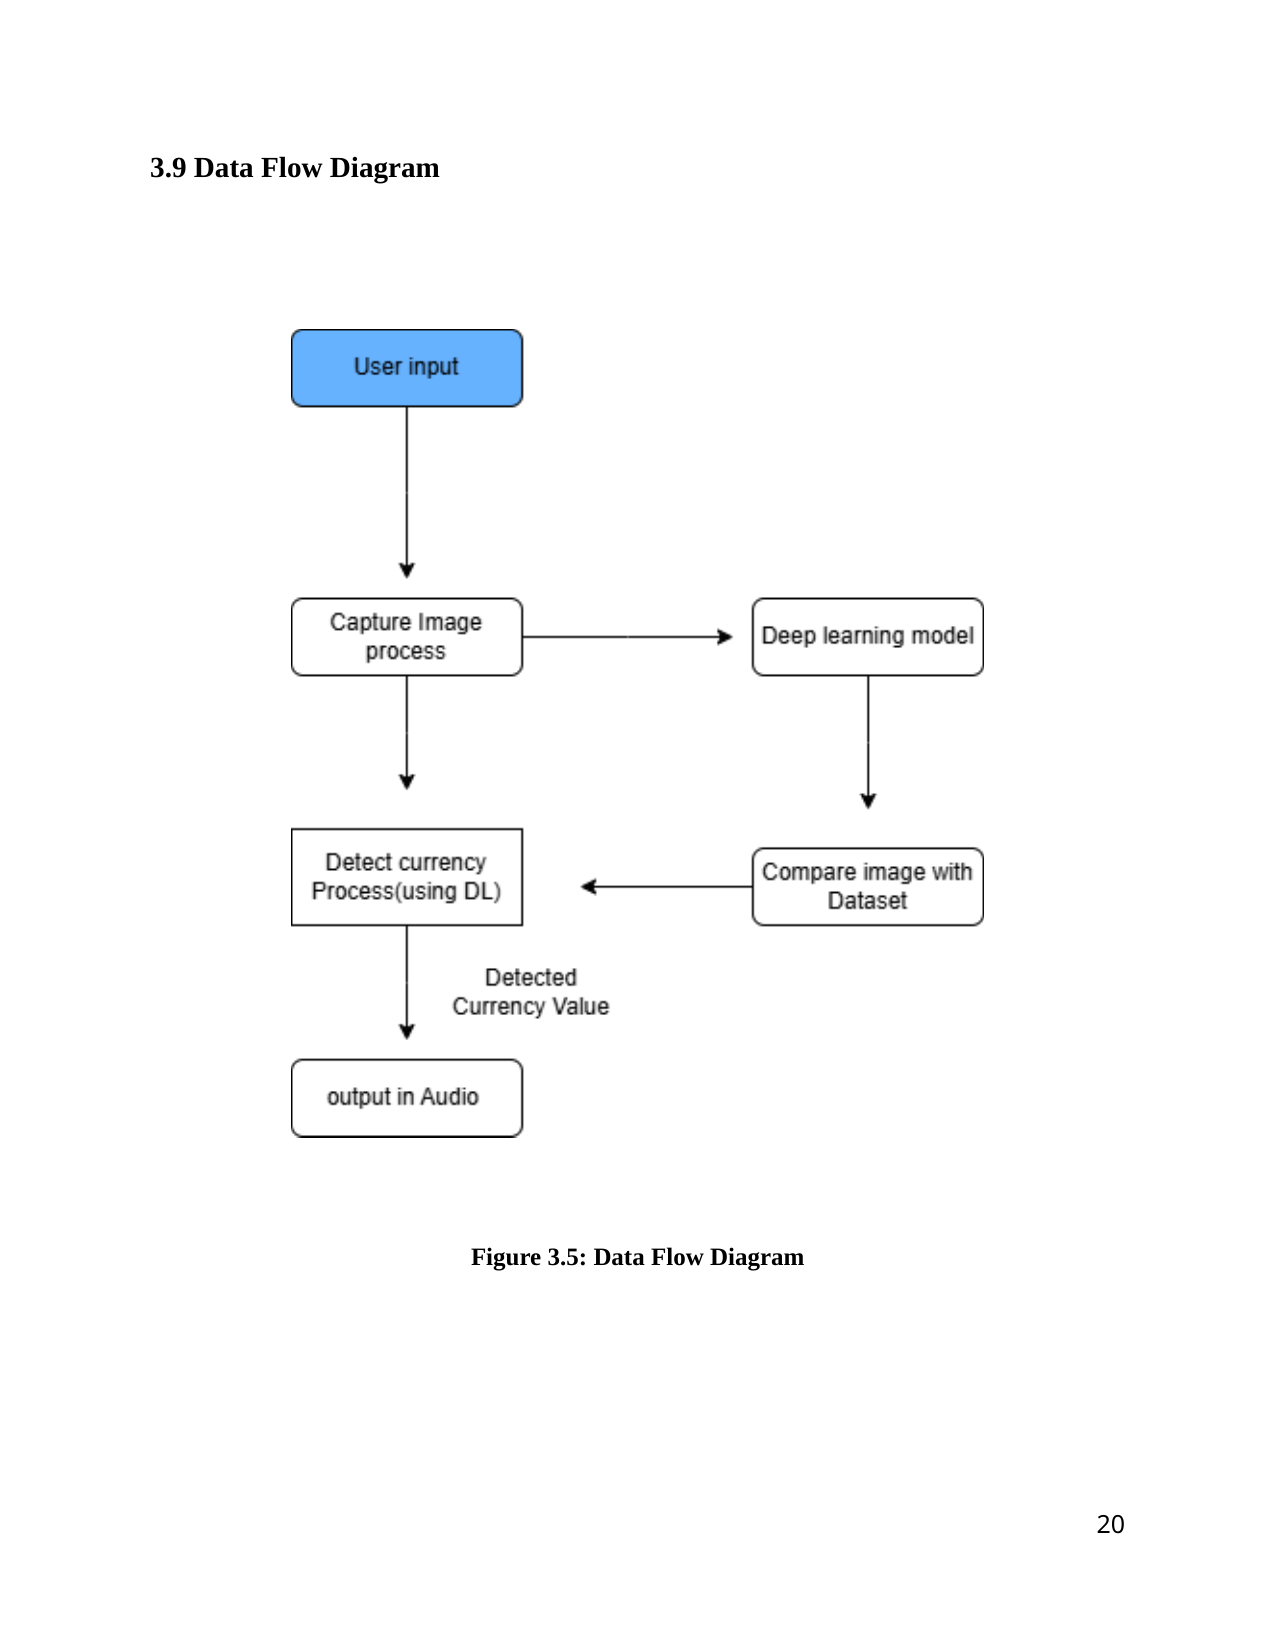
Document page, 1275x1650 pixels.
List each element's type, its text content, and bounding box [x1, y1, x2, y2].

text Figure 3.5: Data Flow Diagram [150, 1242, 1125, 1271]
subtitle 3.9 Data Flow Diagram [150, 150, 1125, 183]
picture [291, 329, 984, 1138]
